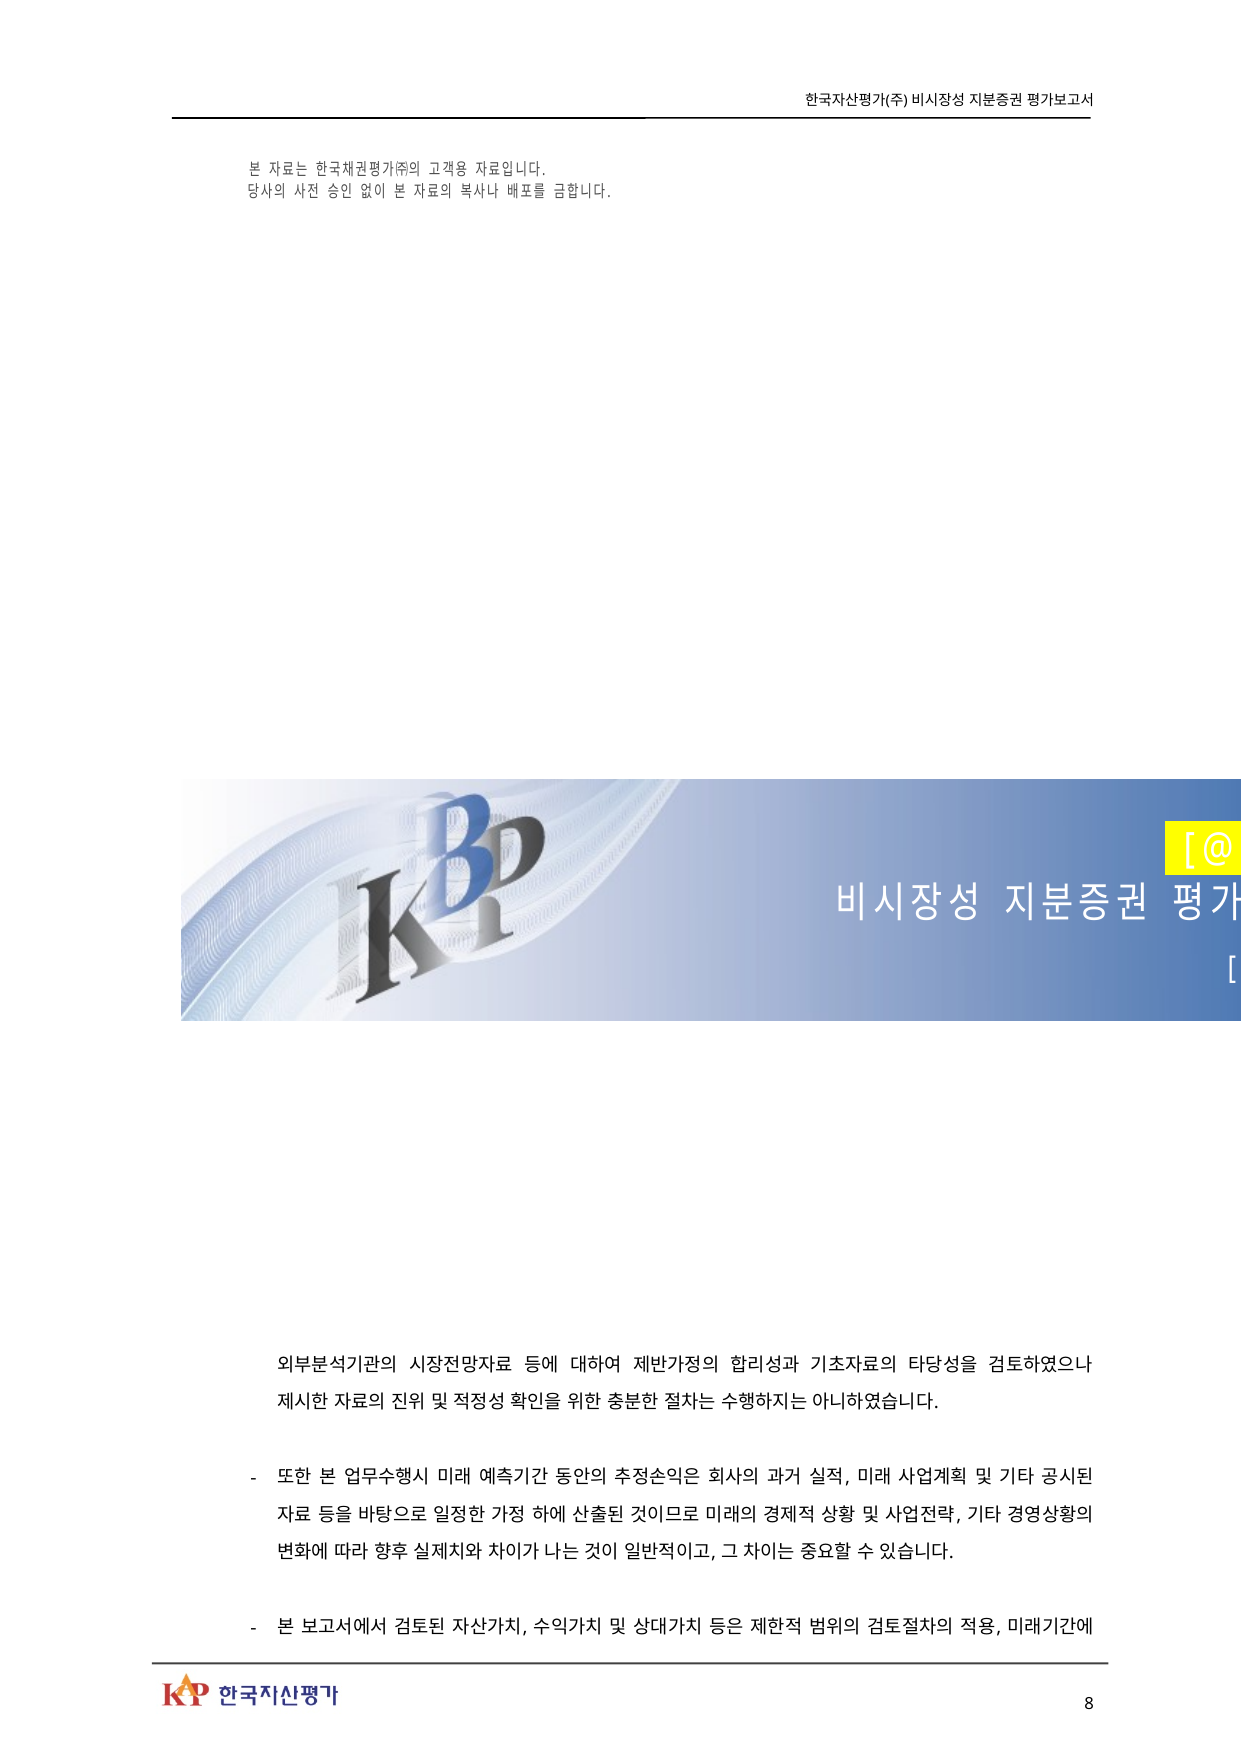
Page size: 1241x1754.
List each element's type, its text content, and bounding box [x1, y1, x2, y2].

text 본 보고서에서 검토된 자산가치, 수익가치 및 상대가치 등은 제한적 범위의 검토절차의 적용, 미래기간에 대한 가정 및 추정 등에 의해 제시된 것으로서 향후 본 주식이 본 평가서 상의 가치 등으로 환금되거나 처분될 가능성을 어떠한 정도로든지 확인하거나 보장하는 것은 아닙니다. [250, 1607, 1094, 1644]
text 당사가 본 업무를 수행함에 있어 평가대상회사의 경영진이 제시한 미래 추정재무자료를 토대로 기타 외부분석기관의 시장전망자료 등에 대하여 제반가정의 합리성과 기초자료의 타당성을 검토하였으나 제시한 자료의 진위 및 적정성 확인을 위한 충분한 절차는 수행하지는 아니하였습니다. [250, 1344, 1094, 1419]
picture [155, 1669, 345, 1714]
text 또한 본 업무수행시 미래 예측기간 동안의 추정손익은 회사의 과거 실적, 미래 사업계획 및 기타 공시된 자료 등을 바탕으로 일정한 가정 하에 산출된 것이므로 미래의 경제적 상황 및 사업전략, 기타 경영상황의 변화에 따라 향후 실제치와 차이가 나는 것이 일반적이고, 그 차이는 중요할 수 있습니다. [250, 1457, 1094, 1569]
